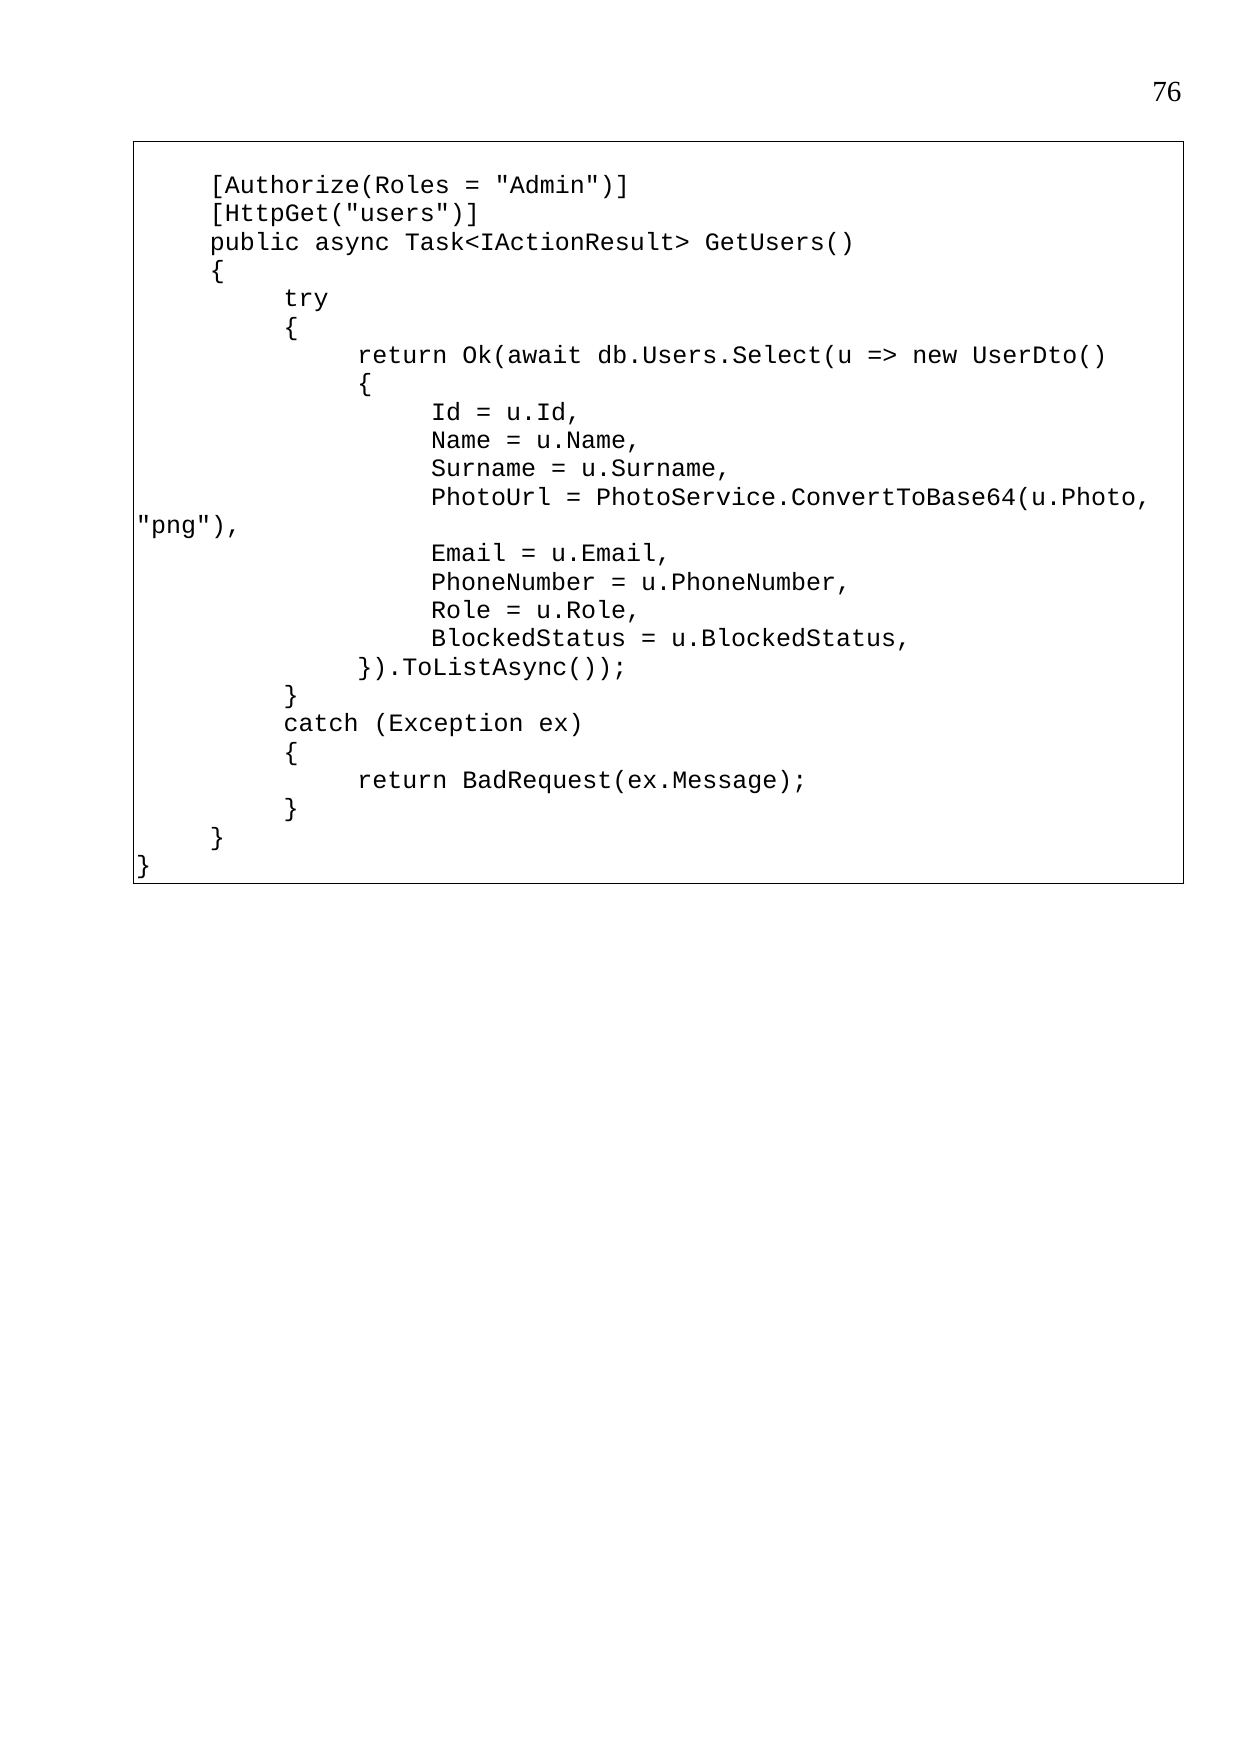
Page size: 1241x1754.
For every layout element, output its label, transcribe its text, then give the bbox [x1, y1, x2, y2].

text } [136, 796, 1181, 824]
text BlockedStatus = u.BlockedStatus, [136, 626, 1181, 654]
text Surname = u.Surname, [136, 456, 1181, 484]
text PhotoUrl = PhotoService.ConvertToBase64(u.Photo, "png"), [136, 484, 1181, 541]
text { [136, 371, 1181, 399]
text { [136, 739, 1181, 767]
text PhoneNumber = u.PhoneNumber, [136, 569, 1181, 597]
text } [136, 682, 1181, 711]
text }).ToListAsync()); [136, 654, 1181, 682]
text [Authorize(Roles = "Admin")] [136, 172, 1181, 201]
text try [136, 286, 1181, 314]
text public async Task<IActionResult> GetUsers() [136, 229, 1181, 257]
text Name = u.Name, [136, 427, 1181, 456]
text return Ok(await db.Users.Select(u => new UserDto() [136, 342, 1181, 371]
text { [136, 314, 1181, 342]
text [HttpGet("users")] [136, 201, 1181, 229]
text Role = u.Role, [136, 597, 1181, 626]
text Email = u.Email, [136, 541, 1181, 569]
text } [136, 824, 1181, 849]
text catch (Exception ex) [136, 711, 1181, 739]
text } [134, 849, 1183, 883]
text Id = u.Id, [136, 399, 1181, 427]
text { [136, 257, 1181, 286]
text return BadRequest(ex.Message); [136, 767, 1181, 796]
